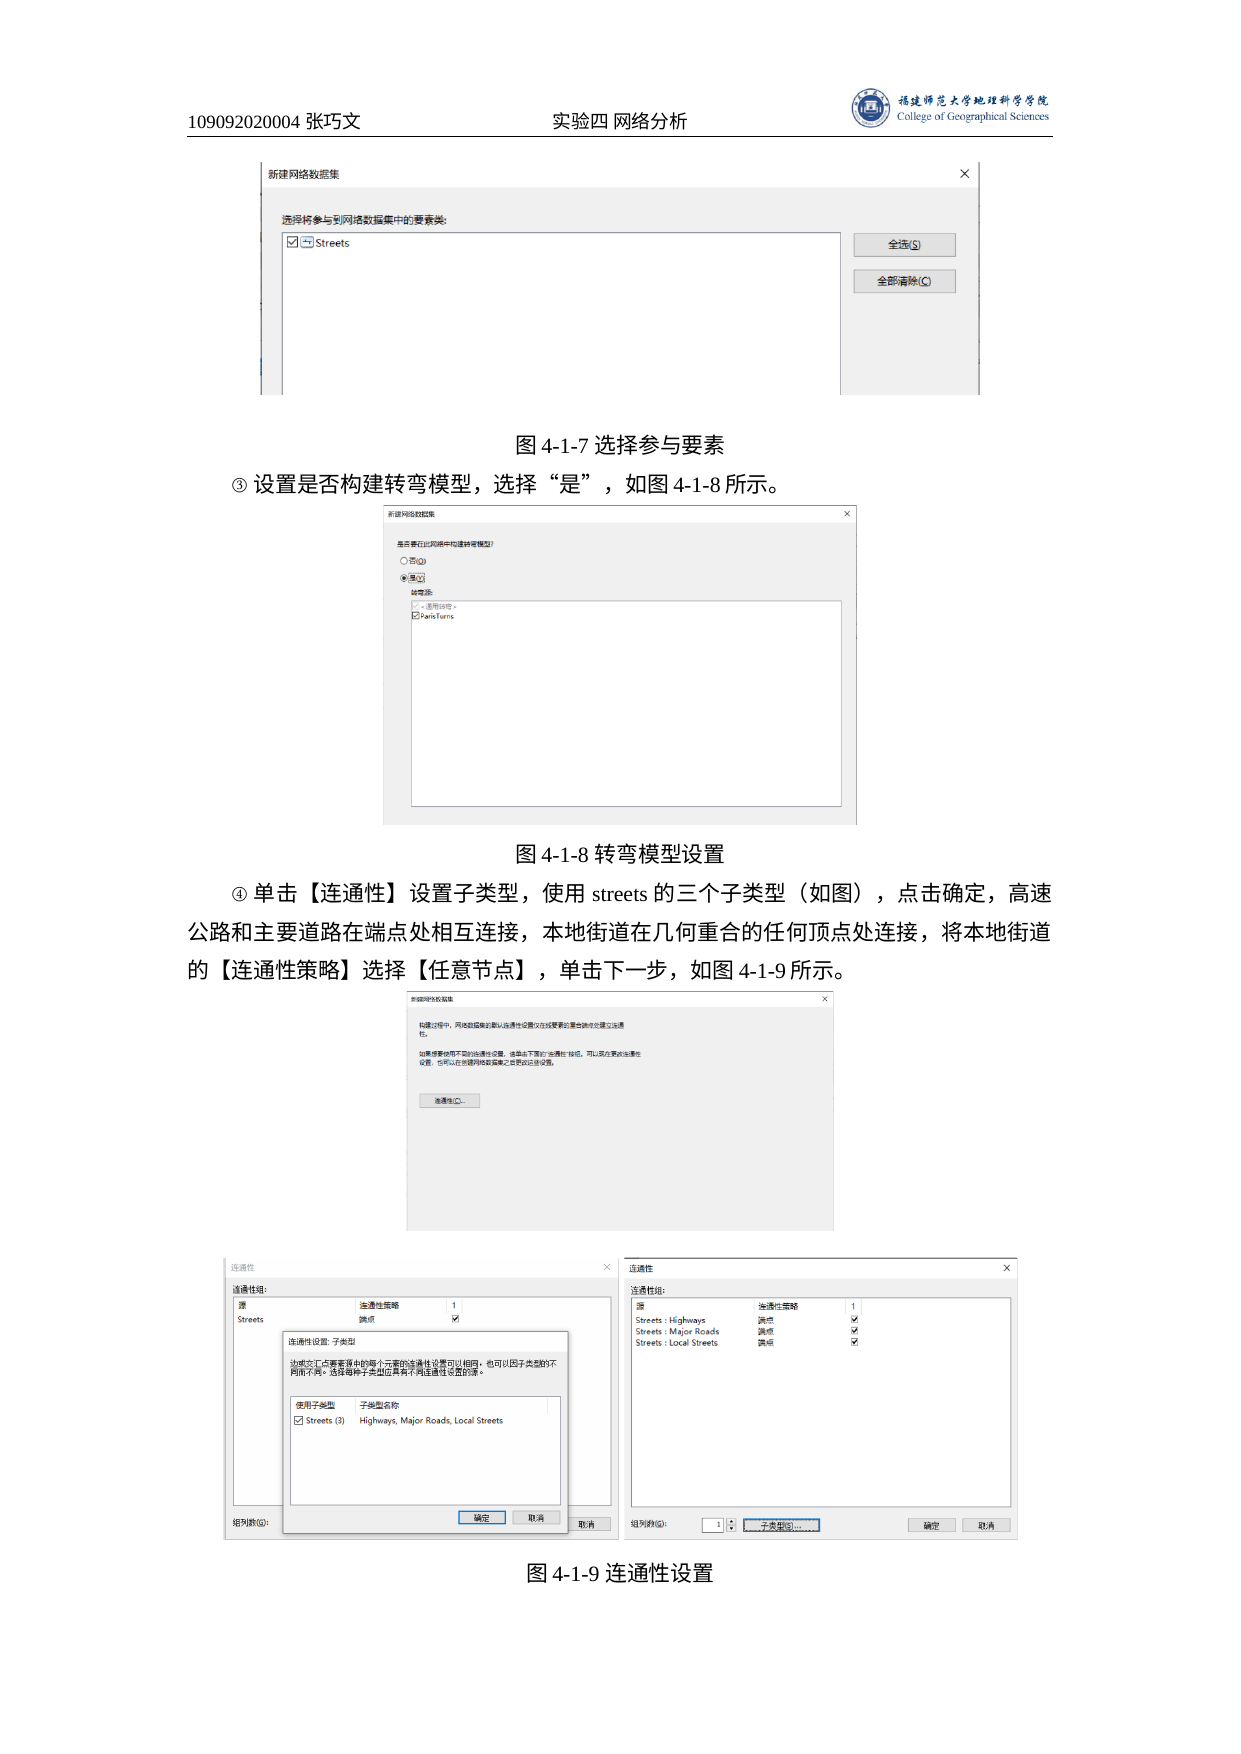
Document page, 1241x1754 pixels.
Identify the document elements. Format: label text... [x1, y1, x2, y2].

picture [624, 1257, 1018, 1540]
text 图4-1-7 选择参与要素 [187, 428, 1053, 460]
picture [223, 1258, 619, 1540]
text 图4-1-8 转弯模型设置 [187, 836, 1053, 869]
picture [383, 505, 857, 825]
text ④ 单击【连通性】设置子类型，使用 streets 的三个子类型（如图），点击确定，高速公路和主要道路在端点处相互连接，本地街道在几何重合的任何顶点处连接，将本地街道的【连通性策略】选择【任意节点】，单击下一步，如图4-1-9所示。 [187, 875, 1053, 986]
text ③ 设置是否构建转弯模型，选择“是”，如图4-1-8所示。 [187, 467, 1053, 499]
picture [849, 88, 1053, 129]
picture [260, 162, 980, 395]
picture [406, 991, 834, 1231]
text 图4-1-9 连通性设置 [187, 1555, 1053, 1588]
